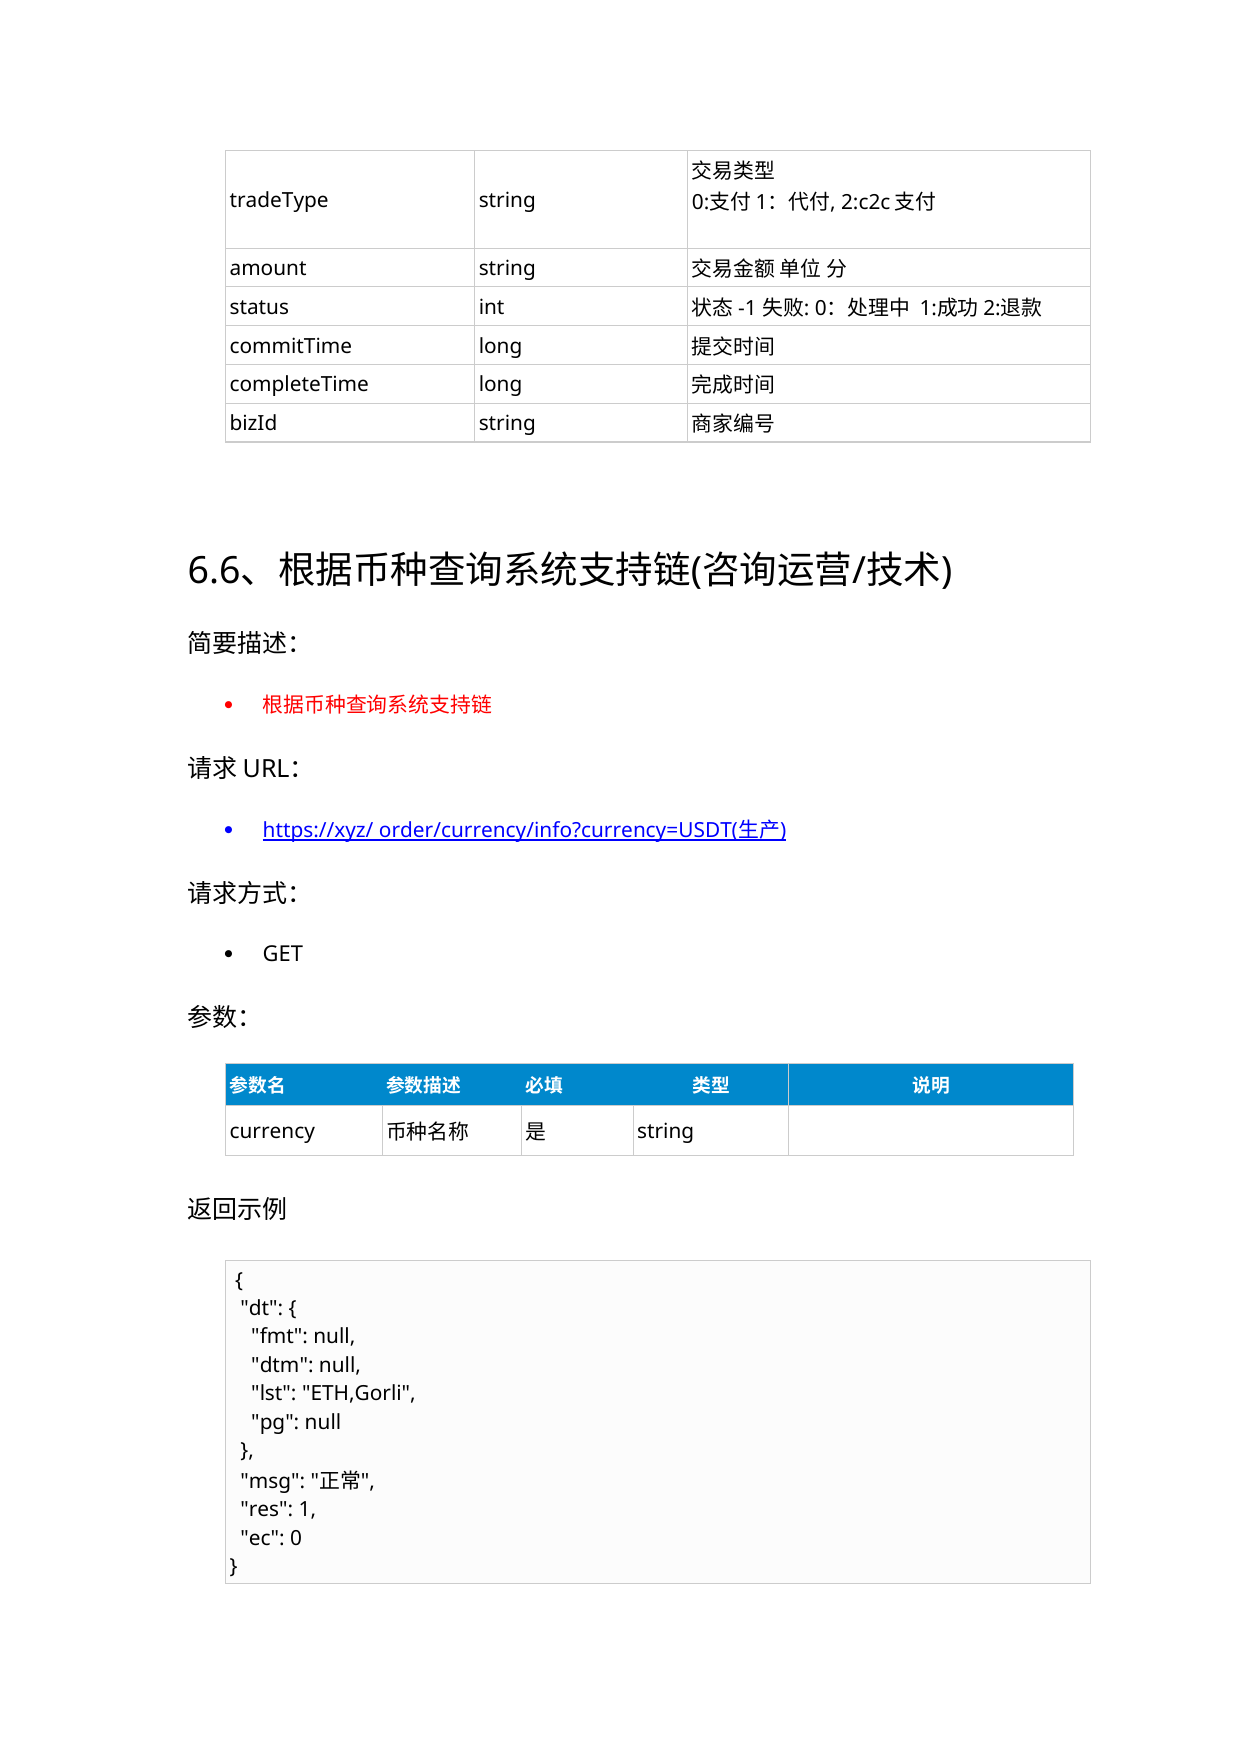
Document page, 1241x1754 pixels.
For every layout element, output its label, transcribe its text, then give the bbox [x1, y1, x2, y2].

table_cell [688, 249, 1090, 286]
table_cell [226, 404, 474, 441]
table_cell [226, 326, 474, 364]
text 返回示例 [187, 1190, 1053, 1226]
list GET [225, 938, 1053, 968]
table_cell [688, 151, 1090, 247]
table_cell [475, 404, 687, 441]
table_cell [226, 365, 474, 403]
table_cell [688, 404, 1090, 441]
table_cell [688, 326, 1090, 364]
text 请求URL： [187, 748, 1053, 784]
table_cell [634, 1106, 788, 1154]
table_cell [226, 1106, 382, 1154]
text 请求方式： [187, 873, 1053, 909]
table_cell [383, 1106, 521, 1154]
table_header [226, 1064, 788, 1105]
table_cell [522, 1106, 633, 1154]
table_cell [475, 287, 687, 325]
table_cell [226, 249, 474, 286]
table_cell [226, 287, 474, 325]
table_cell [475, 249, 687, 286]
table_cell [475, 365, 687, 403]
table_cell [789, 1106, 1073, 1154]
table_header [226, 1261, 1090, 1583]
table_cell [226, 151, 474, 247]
list 根据币种查询系统支持链 [225, 689, 1053, 719]
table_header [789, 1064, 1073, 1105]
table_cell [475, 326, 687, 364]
subtitle 6.6、根据币种查询系统支持链(咨询运营/技术) [187, 540, 1053, 594]
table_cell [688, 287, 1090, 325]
text 简要描述： [187, 623, 1053, 659]
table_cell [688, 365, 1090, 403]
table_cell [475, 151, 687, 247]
list https://xyz/ order/currency/info?currency=USDT(生产) [225, 813, 1053, 844]
text 参数： [187, 997, 1053, 1034]
